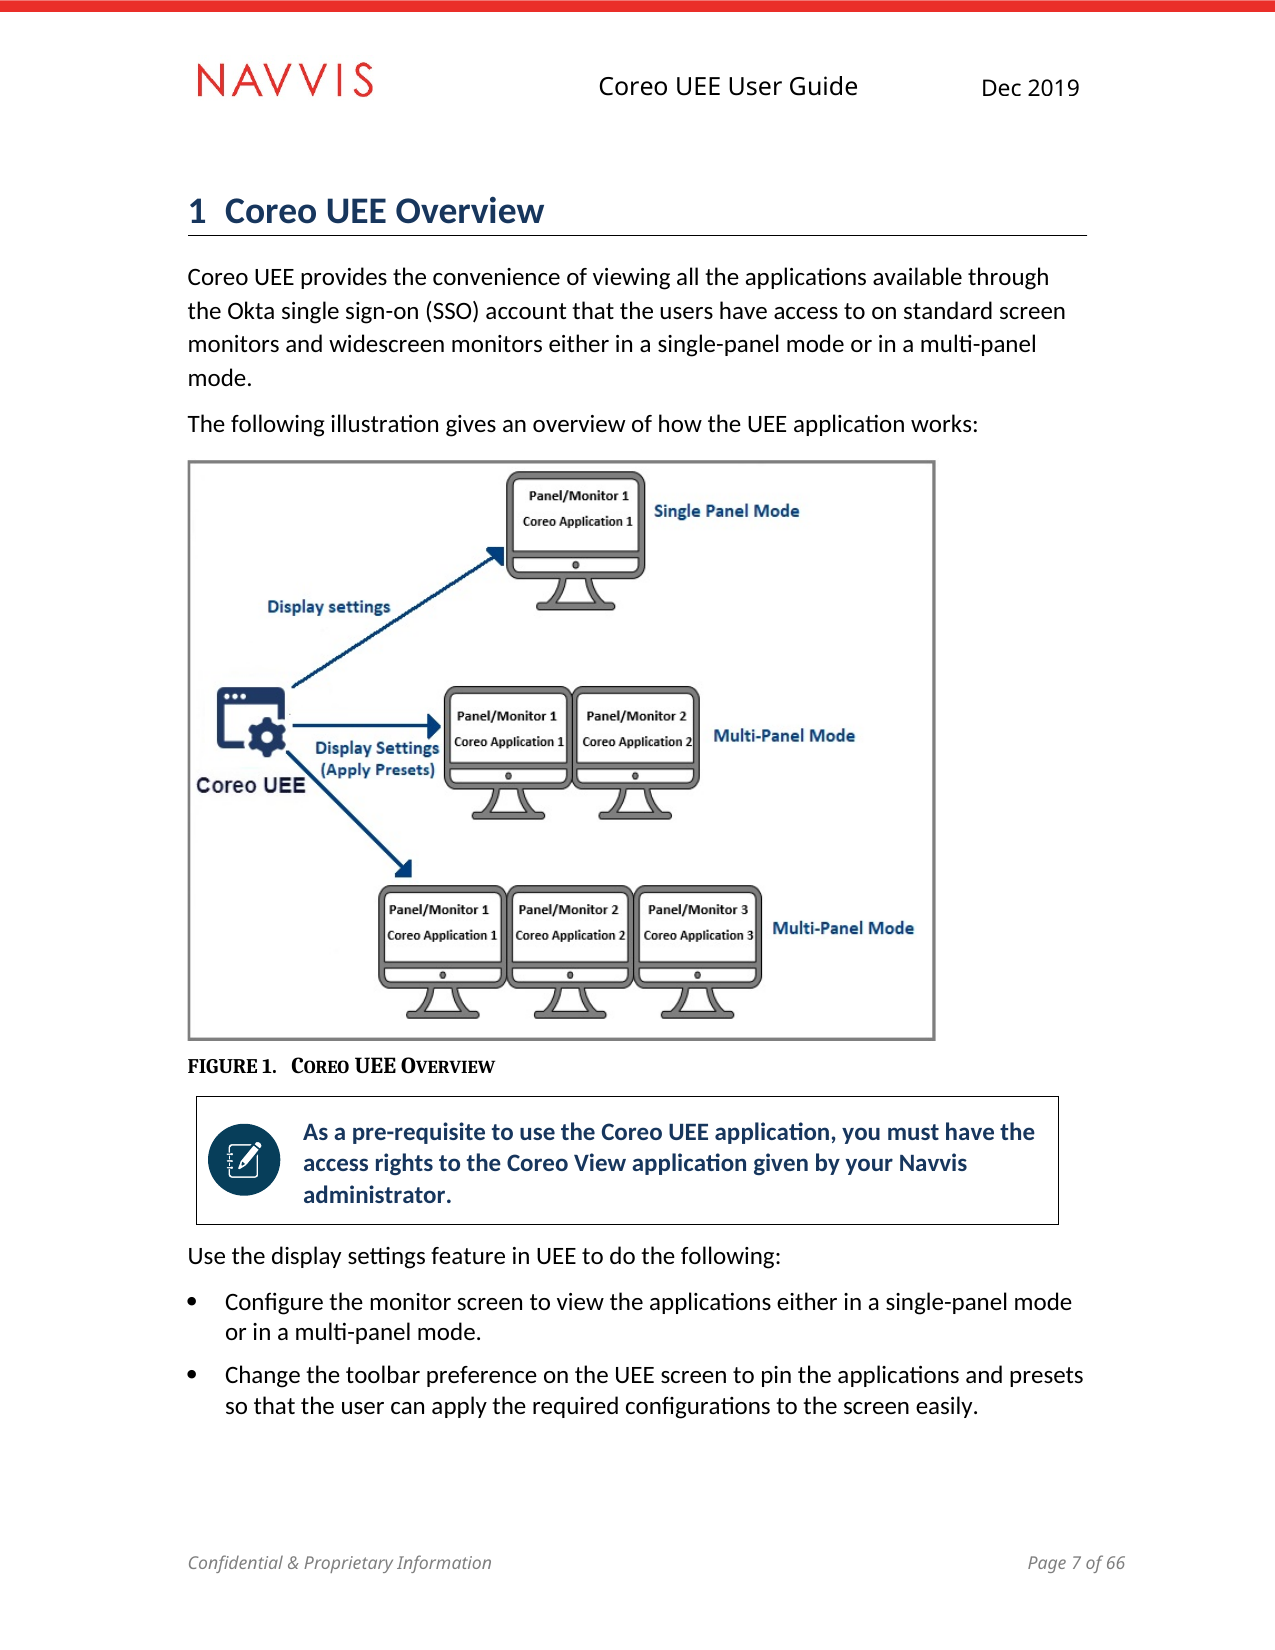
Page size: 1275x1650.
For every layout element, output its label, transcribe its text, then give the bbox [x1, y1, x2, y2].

subtitle Coreo UEE Overview [187, 187, 1087, 236]
text Use the display settings feature in UEE to do the following: [187, 1240, 1087, 1270]
text Coreo UEE provides the convenience of viewing all the applications available through the Okta single sign-on (SSO) account that the users have access to on standard screen monitors and widescreen monitors either in a single-panel mode or in a multi-panel mode. [187, 261, 1087, 393]
table_header [197, 1097, 292, 1224]
list Change the toolbar preference on the UEE screen to pin the applications and presets so that the user can apply the required configurations to the screen easily. [187, 1359, 1087, 1421]
list Configure the monitor screen to view the applications either in a single-panel mode or in a multi-panel mode. [187, 1286, 1087, 1347]
picture [187, 55, 383, 104]
table_header As a pre-requisite to use the Coreo UEE application, you must have the access rights to the Coreo View application given by your Navvis administrator. [292, 1097, 1058, 1224]
text Coreo UEE Overview [187, 1053, 1087, 1079]
text The following illustration gives an overview of how the UEE application works: [187, 408, 1087, 439]
picture [187, 458, 939, 1041]
